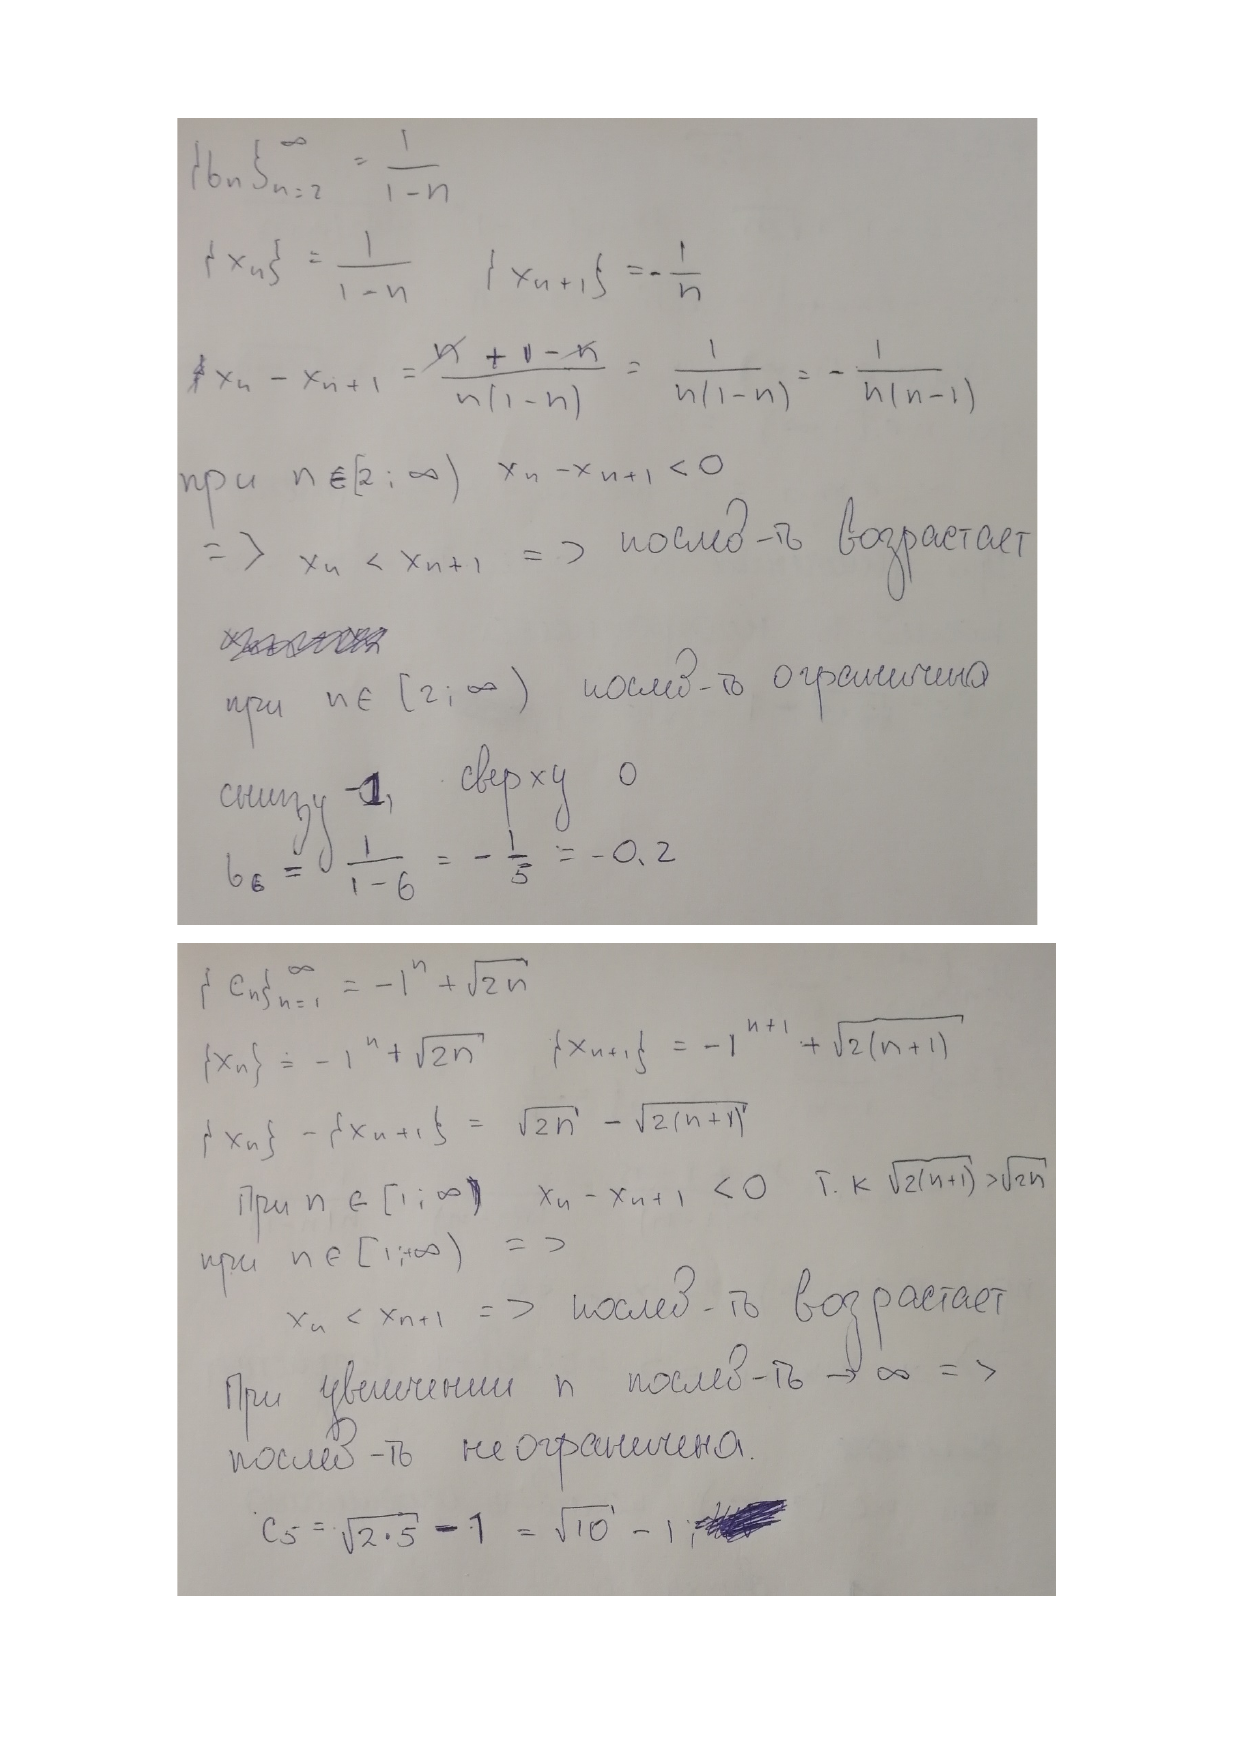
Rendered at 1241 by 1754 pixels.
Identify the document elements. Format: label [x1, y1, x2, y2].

picture [177, 943, 1056, 1596]
picture [177, 118, 1038, 925]
